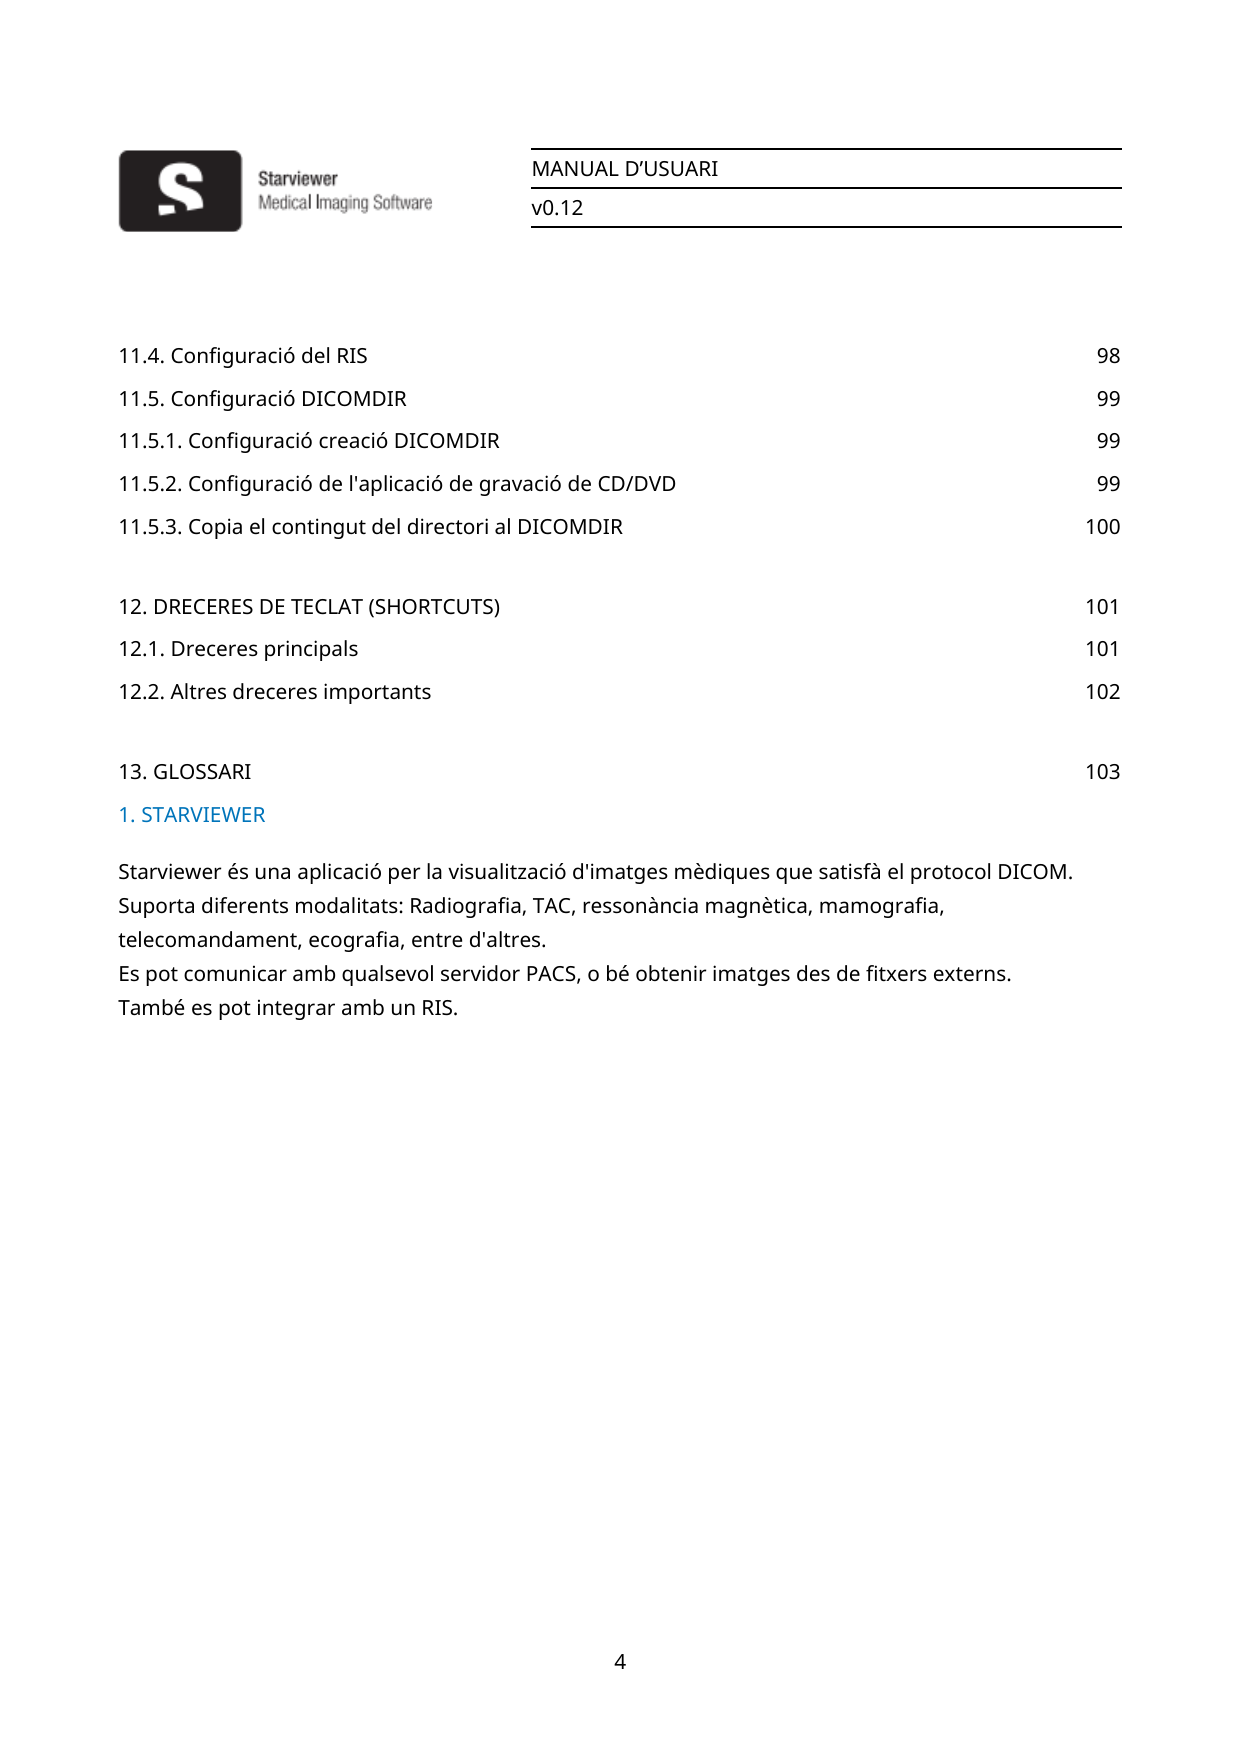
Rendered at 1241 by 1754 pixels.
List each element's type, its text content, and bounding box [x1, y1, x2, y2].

text 12.1. Dreceres principals 101 [118, 634, 1122, 663]
text Starviewer és una aplicació per la visualització d'imatges mèdiques que satisfà el protocol DICOM. [118, 857, 1122, 885]
text 11.5.3. Copia el contingut del directori al DICOMDIR 100 [118, 512, 1122, 540]
text Es pot comunicar amb qualsevol servidor PACS, o bé obtenir imatges des de fitxers externs. [118, 959, 1122, 987]
text 11.5.2. Configuració de l'aplicació de gravació de CD/DVD 99 [118, 469, 1122, 498]
text 13. Glossari 103 [118, 757, 1122, 786]
text 12. Dreceres de teclat (SHORTCUTS) 101 [118, 592, 1122, 620]
text 12.2. Altres dreceres importants 102 [118, 677, 1122, 706]
text 11.4. Configuració del RIS 98 [118, 341, 1122, 370]
text També es pot integrar amb un RIS. [118, 993, 1122, 1021]
text 11.5.1. Configuració creació DICOMDIR 99 [118, 427, 1122, 455]
text Suporta diferents modalitats: Radiografia, TAC, ressonància magnètica, mamografia, telecomandament, ecografia, entre d'altres. [118, 891, 1122, 953]
subtitle Starviewer [118, 800, 1122, 828]
text 11.5. Configuració DICOMDIR 99 [118, 384, 1122, 412]
